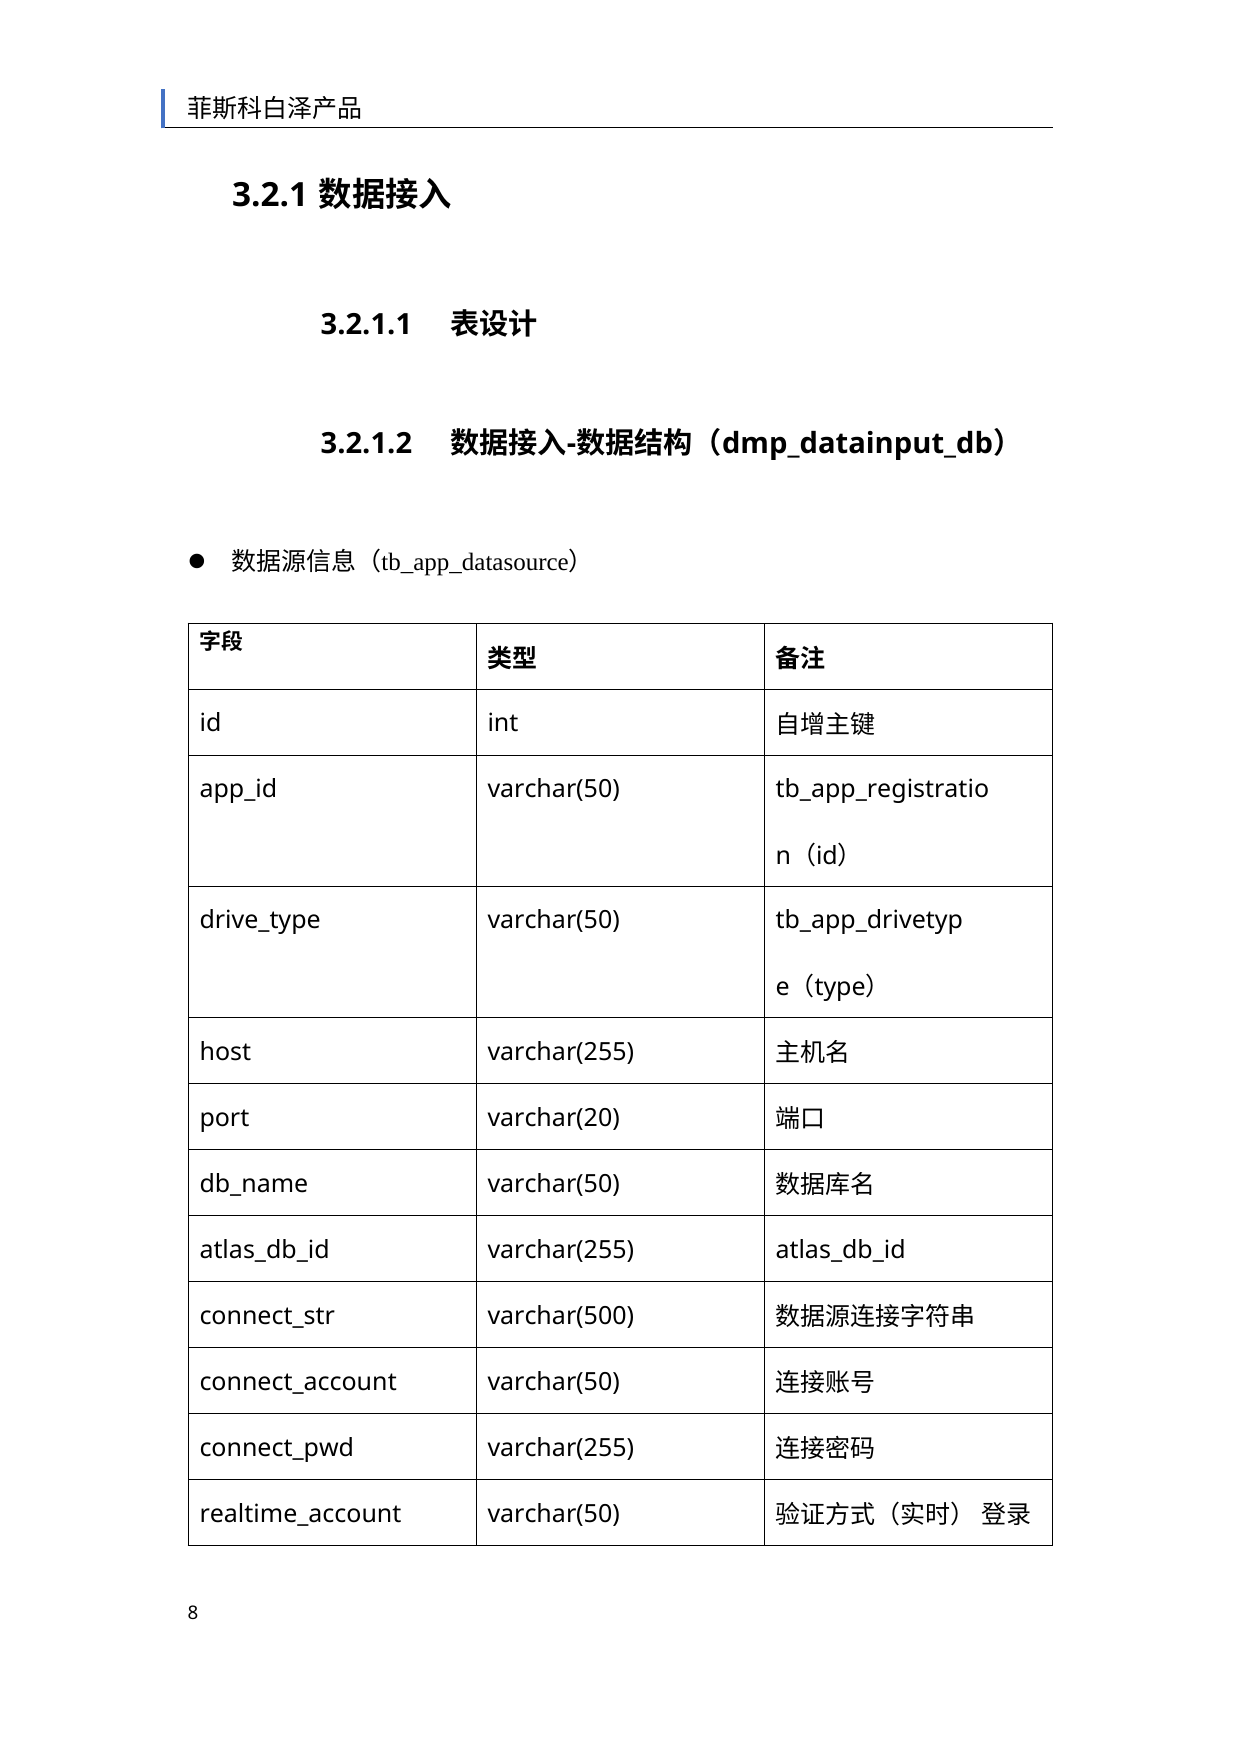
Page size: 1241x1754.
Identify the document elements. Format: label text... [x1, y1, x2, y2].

table_cell host [189, 1018, 476, 1083]
table_header 类型 [477, 624, 764, 689]
table_cell varchar(255) [477, 1216, 764, 1281]
list 数据源信息（tb_app_datasource） [187, 527, 1053, 592]
table_cell varchar(255) [477, 1414, 764, 1479]
table_cell varchar(20) [477, 1084, 764, 1149]
subtitle 表设计 [320, 289, 1053, 354]
table_cell varchar(50) [477, 756, 764, 886]
table_cell varchar(50) [477, 1150, 764, 1215]
table_cell realtime_account [189, 1480, 476, 1545]
table_cell 连接账号 [765, 1348, 1052, 1413]
table_cell port [189, 1084, 476, 1149]
table_cell 自增主键 [765, 690, 1052, 755]
table_cell drive_type [189, 887, 476, 1017]
table_cell 验证方式（实时） 登录账号 [765, 1480, 1052, 1545]
subtitle 数据接入-数据结构（dmp_datainput_db） [320, 408, 1053, 473]
table_header 备注 [765, 624, 1052, 689]
table_cell varchar(255) [477, 1018, 764, 1083]
table_cell varchar(500) [477, 1282, 764, 1347]
table_cell 数据库名 [765, 1150, 1052, 1215]
table_cell connect_account [189, 1348, 476, 1413]
table_cell int [477, 690, 764, 755]
table_cell 主机名 [765, 1018, 1052, 1083]
table_cell varchar(50) [477, 1348, 764, 1413]
table_cell atlas_db_id [765, 1216, 1052, 1281]
table_cell varchar(50) [477, 1480, 764, 1545]
table_cell app_id [189, 756, 476, 886]
table_header 字段 [189, 624, 476, 689]
table_cell connect_pwd [189, 1414, 476, 1479]
table_cell 端口 [765, 1084, 1052, 1149]
table_cell 数据源连接字符串 [765, 1282, 1052, 1347]
subtitle 数据接入 [232, 160, 1053, 225]
table_cell tb_app_drivetype（type） [765, 887, 1052, 1017]
table_cell tb_app_registration（id） [765, 756, 1052, 886]
table_cell connect_str [189, 1282, 476, 1347]
table_cell atlas_db_id [189, 1216, 476, 1281]
table_cell id [189, 690, 476, 755]
table_cell db_name [189, 1150, 476, 1215]
table_cell varchar(50) [477, 887, 764, 1017]
table_cell 连接密码 [765, 1414, 1052, 1479]
